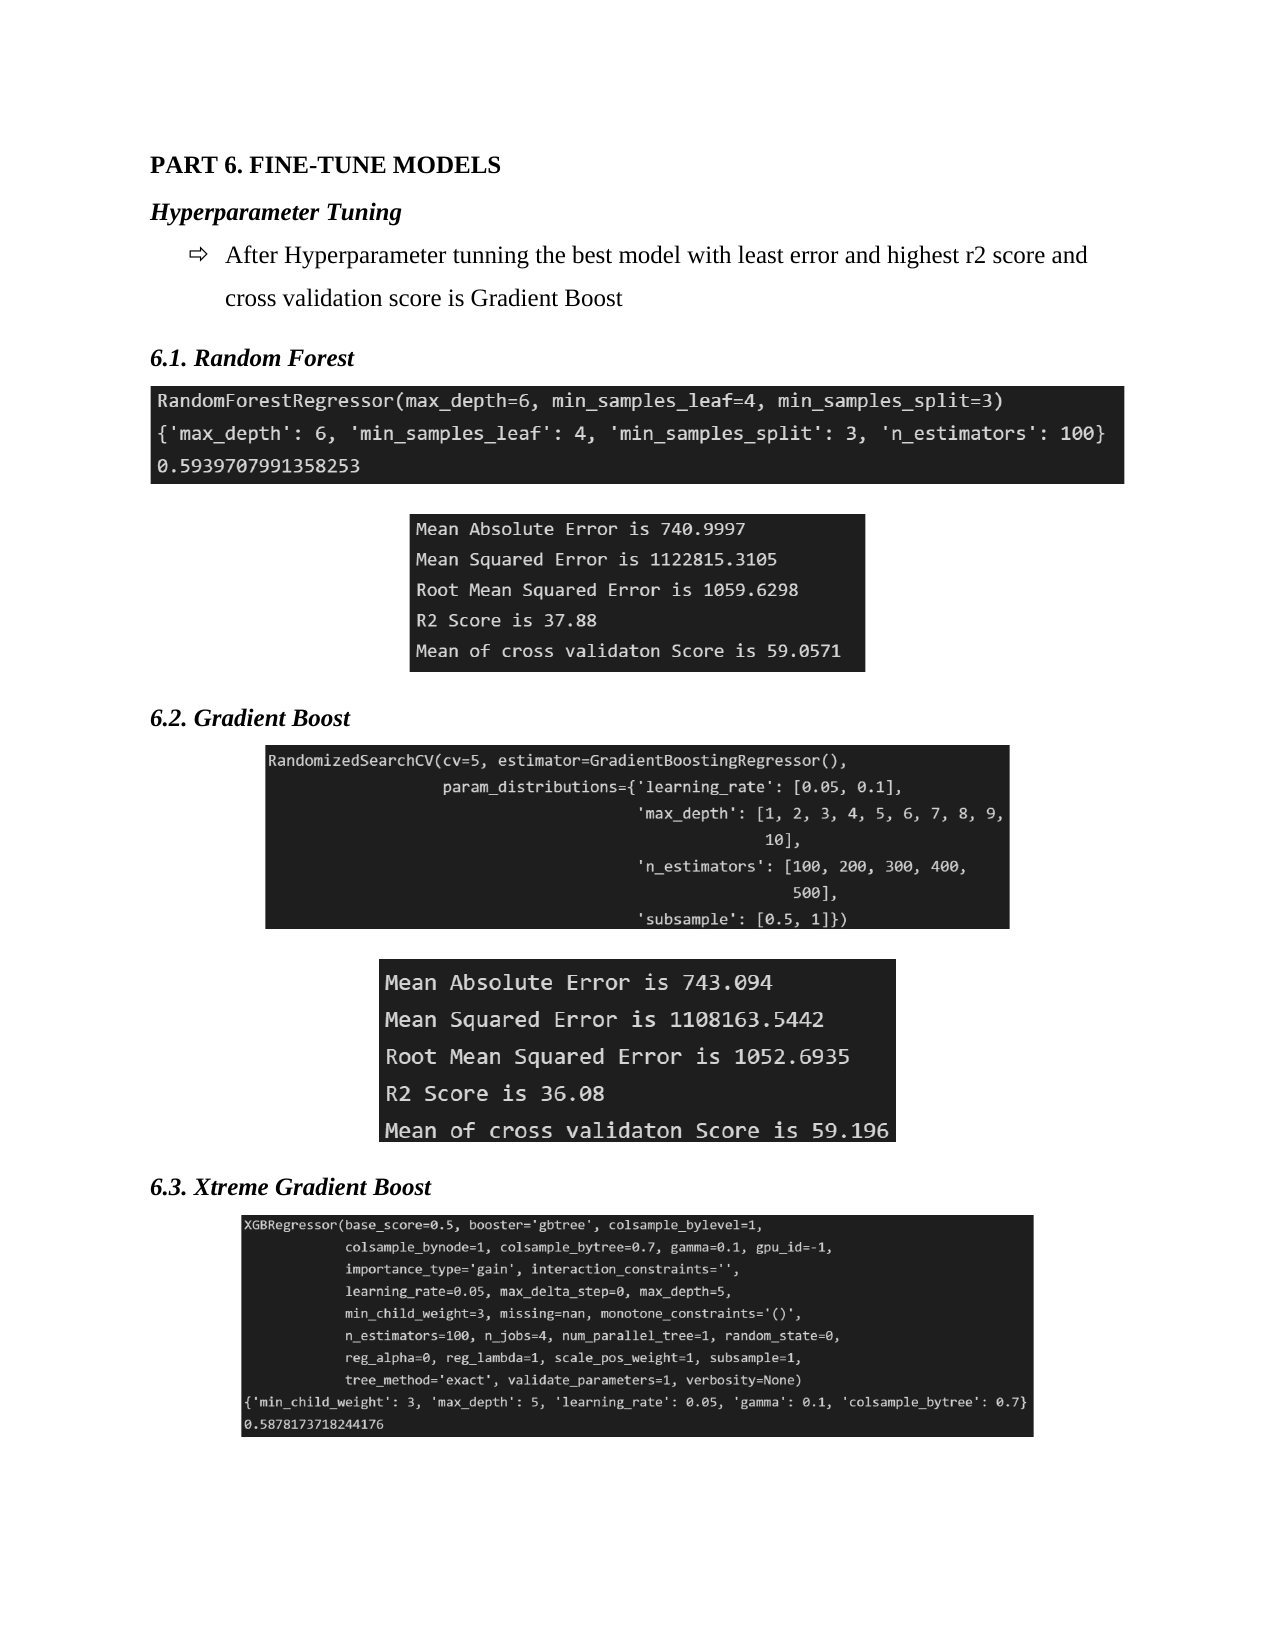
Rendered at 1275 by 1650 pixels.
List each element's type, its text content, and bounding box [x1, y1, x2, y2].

subtitle 6.2. Gradient Boost [150, 703, 1125, 731]
picture [379, 959, 896, 1142]
subtitle 6.3. Xtreme Gradient Boost [150, 1172, 1125, 1201]
picture [150, 386, 1125, 484]
subtitle PART 6. FINE-TUNE MODELS [150, 150, 1125, 179]
list After Hyperparameter tunning the best model with least error and highest r2 score and cross validation score is Gradient Boost [187, 240, 1125, 312]
subtitle Hyperparameter Tuning [150, 197, 1125, 226]
picture [409, 514, 866, 672]
subtitle 6.1. Random Forest [150, 343, 1125, 372]
picture [265, 745, 1010, 929]
picture [241, 1215, 1034, 1437]
